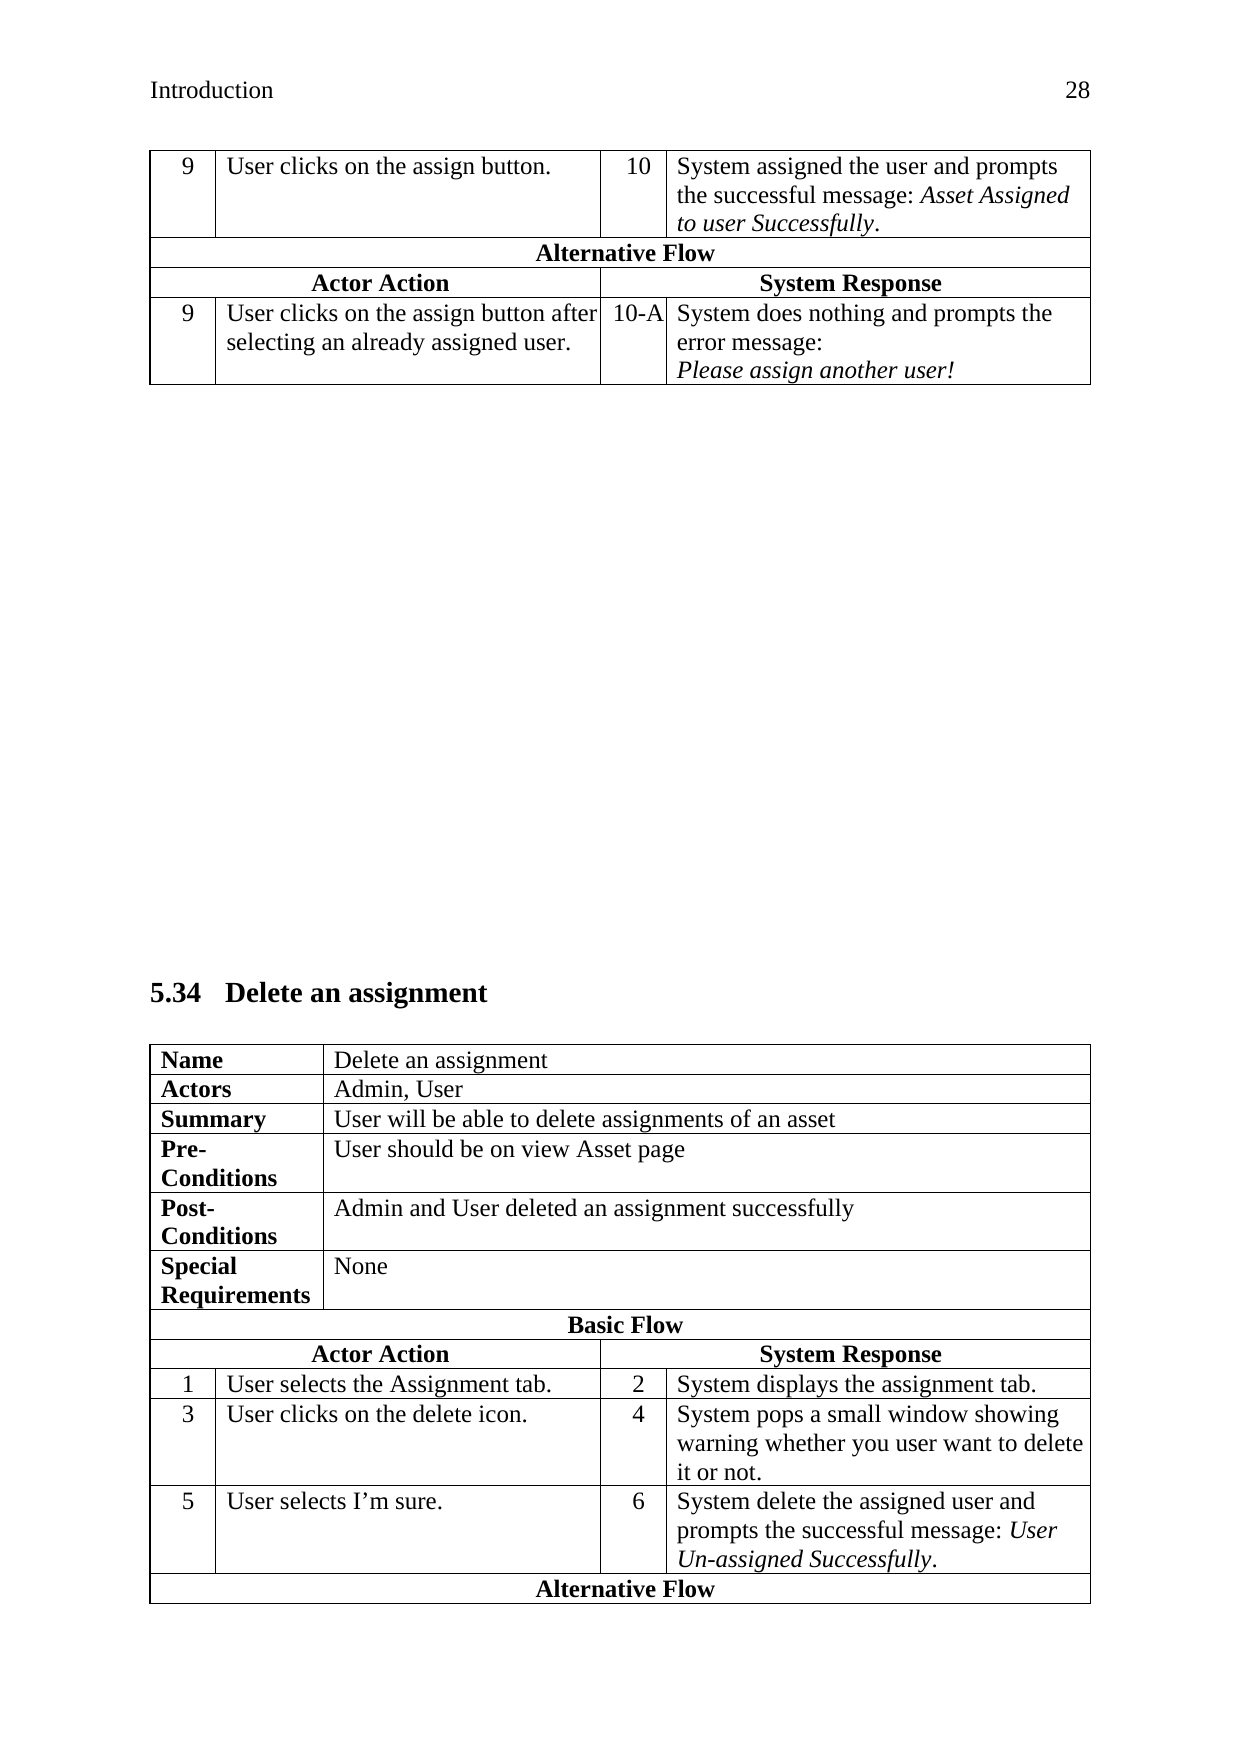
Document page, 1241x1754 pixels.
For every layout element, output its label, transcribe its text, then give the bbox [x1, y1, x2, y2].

table_cell 4 [601, 1399, 666, 1485]
table_cell System Response [601, 1340, 1090, 1368]
table_cell Admin, User [324, 1075, 1090, 1103]
table_cell None [324, 1251, 1090, 1309]
table_cell System Response [601, 268, 1090, 297]
table_cell User will be able to delete assignments of an asset [324, 1104, 1090, 1133]
table_cell System assigned the user and prompts the successful message: Asset Assigned to user Successfully. [667, 151, 1090, 237]
table_cell User selects the Assignment tab. [216, 1369, 600, 1398]
table_cell User clicks on the delete icon. [216, 1399, 600, 1485]
table_cell System displays the assignment tab. [667, 1369, 1090, 1398]
table_cell Actors [151, 1075, 323, 1103]
table_cell 10 [601, 151, 666, 237]
table_cell User clicks on the assign button. [216, 151, 600, 237]
table_cell Post-Conditions [151, 1193, 323, 1250]
table_cell User clicks on the assign button after selecting an already assigned user. [216, 298, 600, 384]
table_cell System delete the assigned user and prompts the successful message: User Un-assigned Successfully. [667, 1486, 1090, 1573]
table_cell User should be on view Asset page [324, 1134, 1090, 1192]
table_cell User selects I’m sure. [216, 1486, 600, 1573]
table_cell 9 [151, 298, 215, 384]
table_cell 3 [151, 1399, 215, 1485]
table_cell Basic Flow [151, 1310, 1090, 1338]
subtitle Delete an assignment [150, 975, 1090, 1009]
table_cell Admin and User deleted an assignment successfully [324, 1193, 1090, 1250]
table_cell Alternative Flow [151, 1574, 1090, 1602]
table_cell Summary [151, 1104, 323, 1133]
table_cell 1 [151, 1369, 215, 1398]
table_cell 10-A [601, 298, 666, 384]
table_cell Actor Action [151, 1340, 600, 1368]
table_cell Actor Action [151, 268, 600, 297]
table_header Delete an assignment [324, 1045, 1090, 1073]
table_cell 2 [601, 1369, 666, 1398]
table_cell System pops a small window showing warning whether you user want to delete it or not. [667, 1399, 1090, 1485]
table_cell 5 [151, 1486, 215, 1573]
table_cell Special Requirements [151, 1251, 323, 1309]
table_cell 9 [151, 151, 215, 237]
table_cell System does nothing and prompts the error message: Please assign another user! [667, 298, 1090, 384]
table_cell 6 [601, 1486, 666, 1573]
table_cell Pre-Conditions [151, 1134, 323, 1192]
table_cell Alternative Flow [151, 238, 1090, 267]
table_header Name [151, 1045, 323, 1073]
